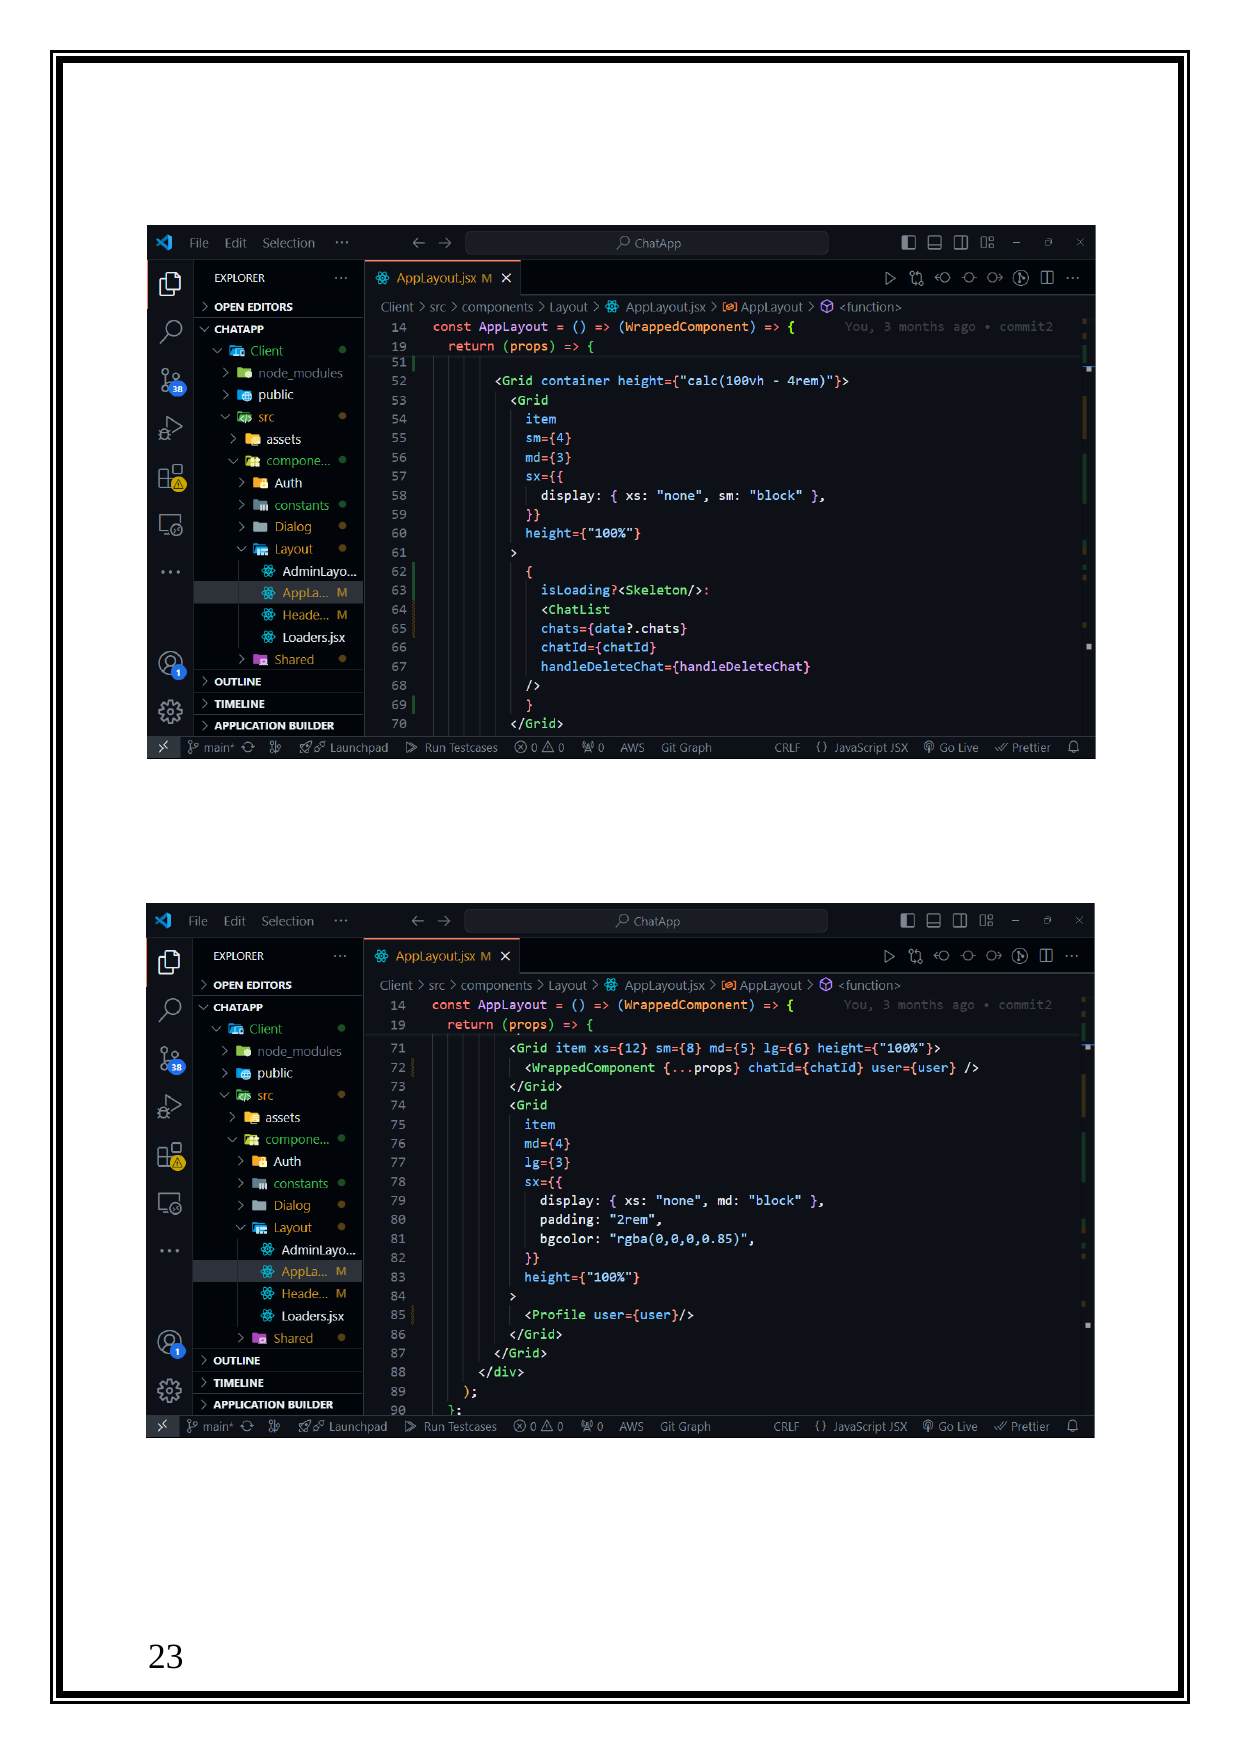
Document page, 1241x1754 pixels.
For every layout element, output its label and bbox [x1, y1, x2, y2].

picture [147, 225, 1096, 759]
picture [146, 903, 1095, 1438]
